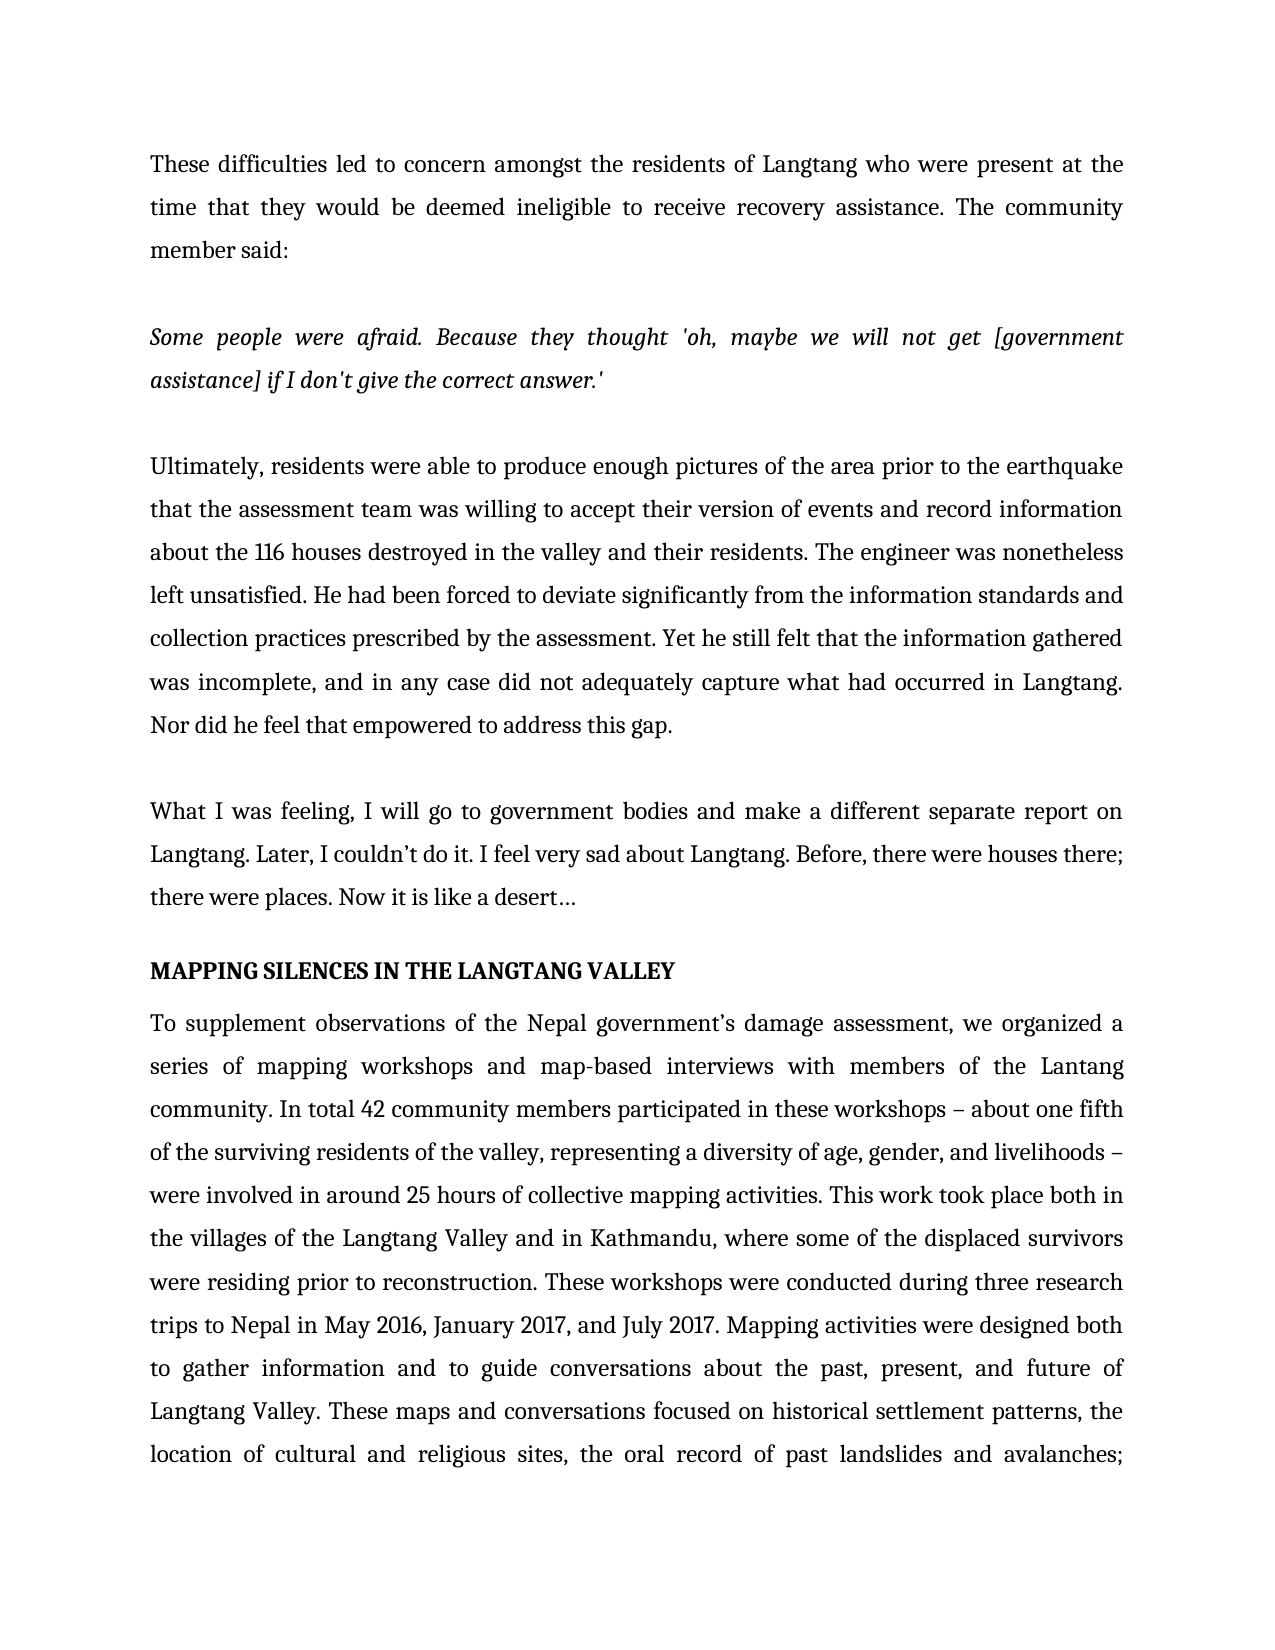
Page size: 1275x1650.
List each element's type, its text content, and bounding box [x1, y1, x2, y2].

text Some people were afraid. Because they thought 'oh, maybe we will not get [government assistance] if I don't give the correct answer.' [150, 322, 1125, 394]
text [150, 1009, 1125, 1469]
text MAPPING SILENCES IN THE LANGTANG VALLEY [150, 957, 1125, 986]
text Ultimately, residents were able to produce enough pictures of the area prior to the earthquake that the assessment team was willing to accept their version of events and record information about the 116 houses destroyed in the valley and their residents. The engineer was nonetheless left unsatisfied. He had been forced to deviate significantly from the information standards and collection practices prescribed by the assessment. Yet he still felt that the information gathered was incomplete, and in any case did not adequately capture what had occurred in Langtang. Nor did he feel that empowered to address this gap. [150, 452, 1125, 739]
text These difficulties led to concern amongst the residents of Langtang who were present at the time that they would be deemed ineligible to receive recovery assistance. The community member said: [150, 150, 1125, 265]
text What I was feeling, I will go to government bodies and make a different separate report on Langtang. Later, I couldn’t do it. I feel very sad about Langtang. Before, there were houses there; there were places. Now it is like a desert… [150, 797, 1125, 912]
